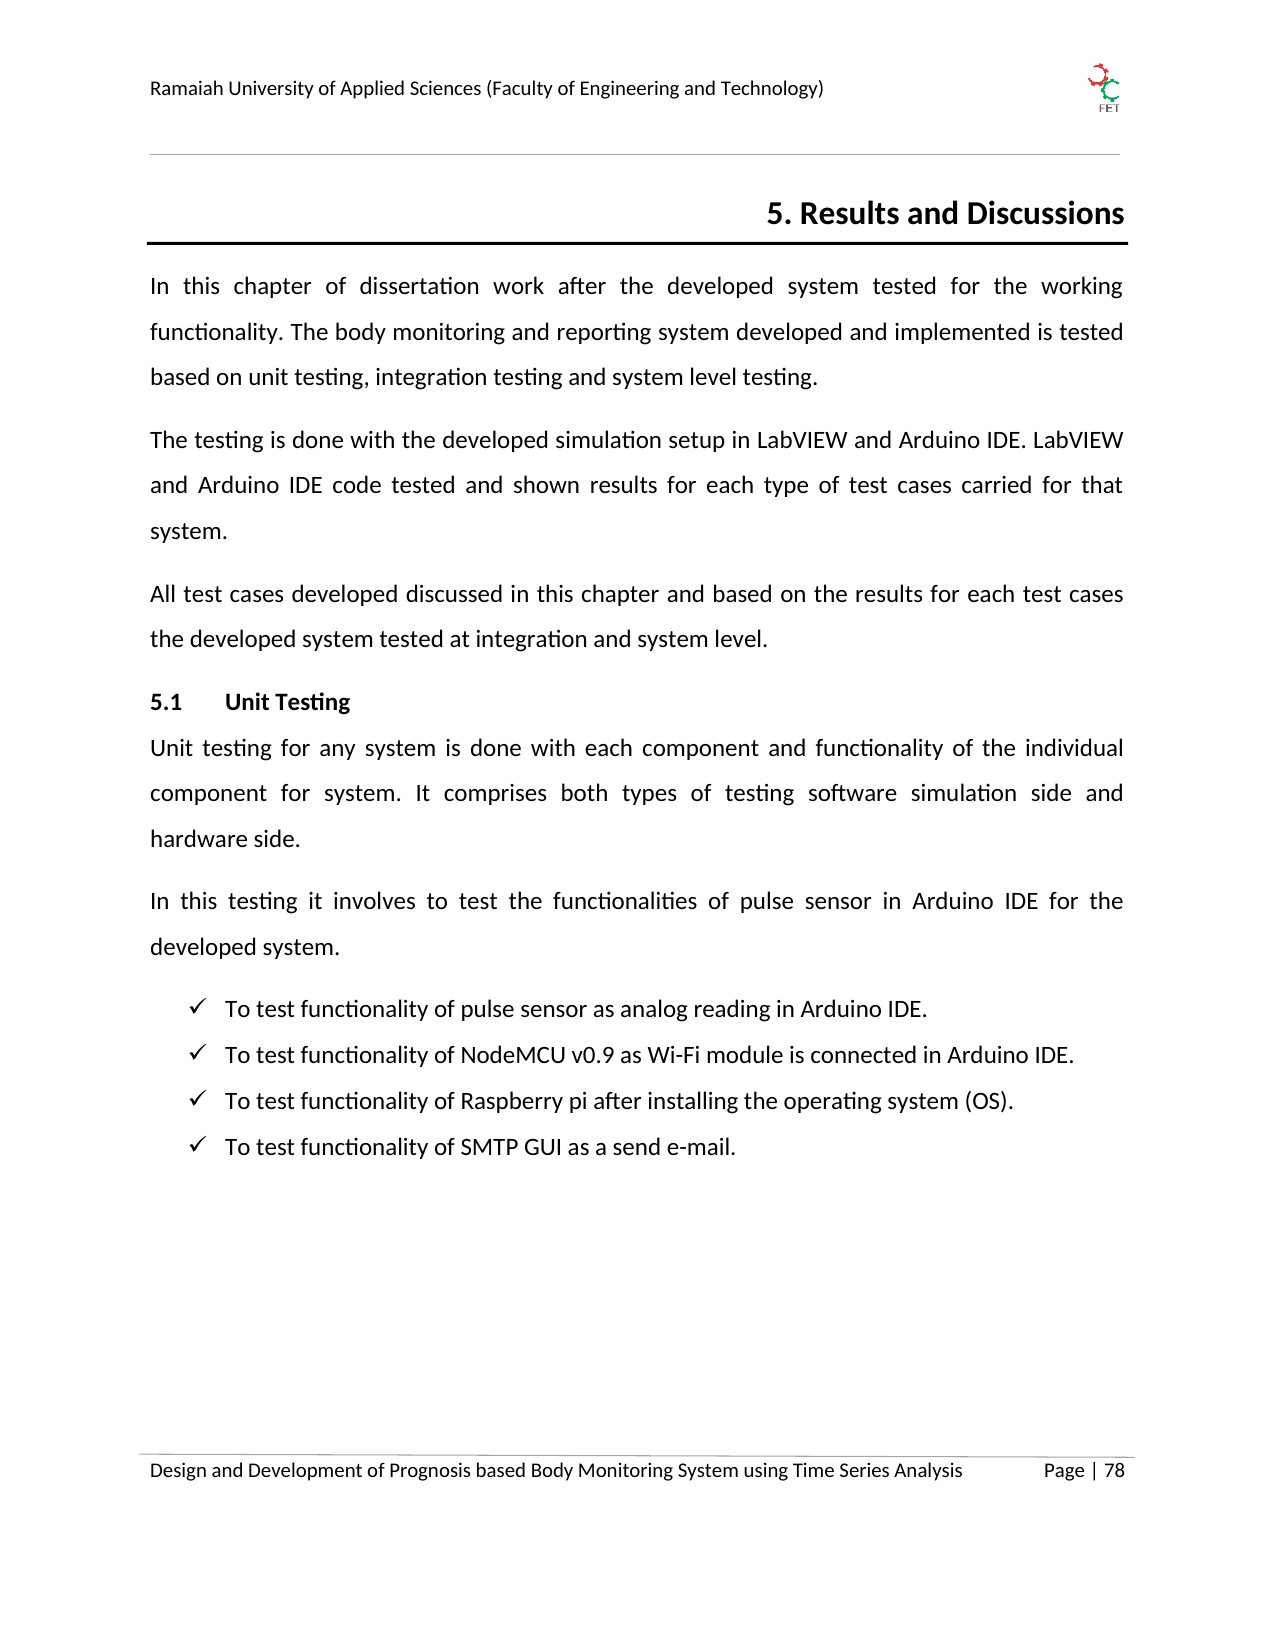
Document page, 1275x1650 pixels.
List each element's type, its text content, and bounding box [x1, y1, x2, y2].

text Unit testing for any system is done with each component and functionality of the individual component for system. It comprises both types of testing software simulation side and hardware side. [150, 732, 1125, 854]
text In this testing it involves to test the functionalities of pulse sensor in Arduino IDE for the developed system. [150, 886, 1125, 962]
list To test functionality of NodeMCU v0.9 as Wi-Fi module is connected in Arduino IDE. [187, 1039, 1125, 1070]
text The testing is done with the developed simulation setup in LabVIEW and Arduino IDE. LabVIEW and Arduino IDE code tested and shown results for each type of test cases carried for that system. [150, 424, 1125, 546]
picture [1084, 57, 1125, 118]
subtitle 5.1 Unit Testing [150, 686, 1125, 716]
text In this chapter of dissertation work after the developed system tested for the working functionality. The body monitoring and reporting system developed and implemented is tested based on unit testing, integration testing and system level testing. [150, 270, 1125, 392]
subtitle 5. Results and Discussions [150, 192, 1125, 233]
list To test functionality of Raspberry pi after installing the operating system (OS). [187, 1085, 1125, 1116]
list To test functionality of pulse sensor as analog reading in Arduino IDE. [187, 994, 1125, 1024]
list To test functionality of SMTP GUI as a send e-mail. [187, 1131, 1125, 1161]
text All test cases developed discussed in this chapter and based on the results for each test cases the developed system tested at integration and system level. [150, 578, 1125, 654]
